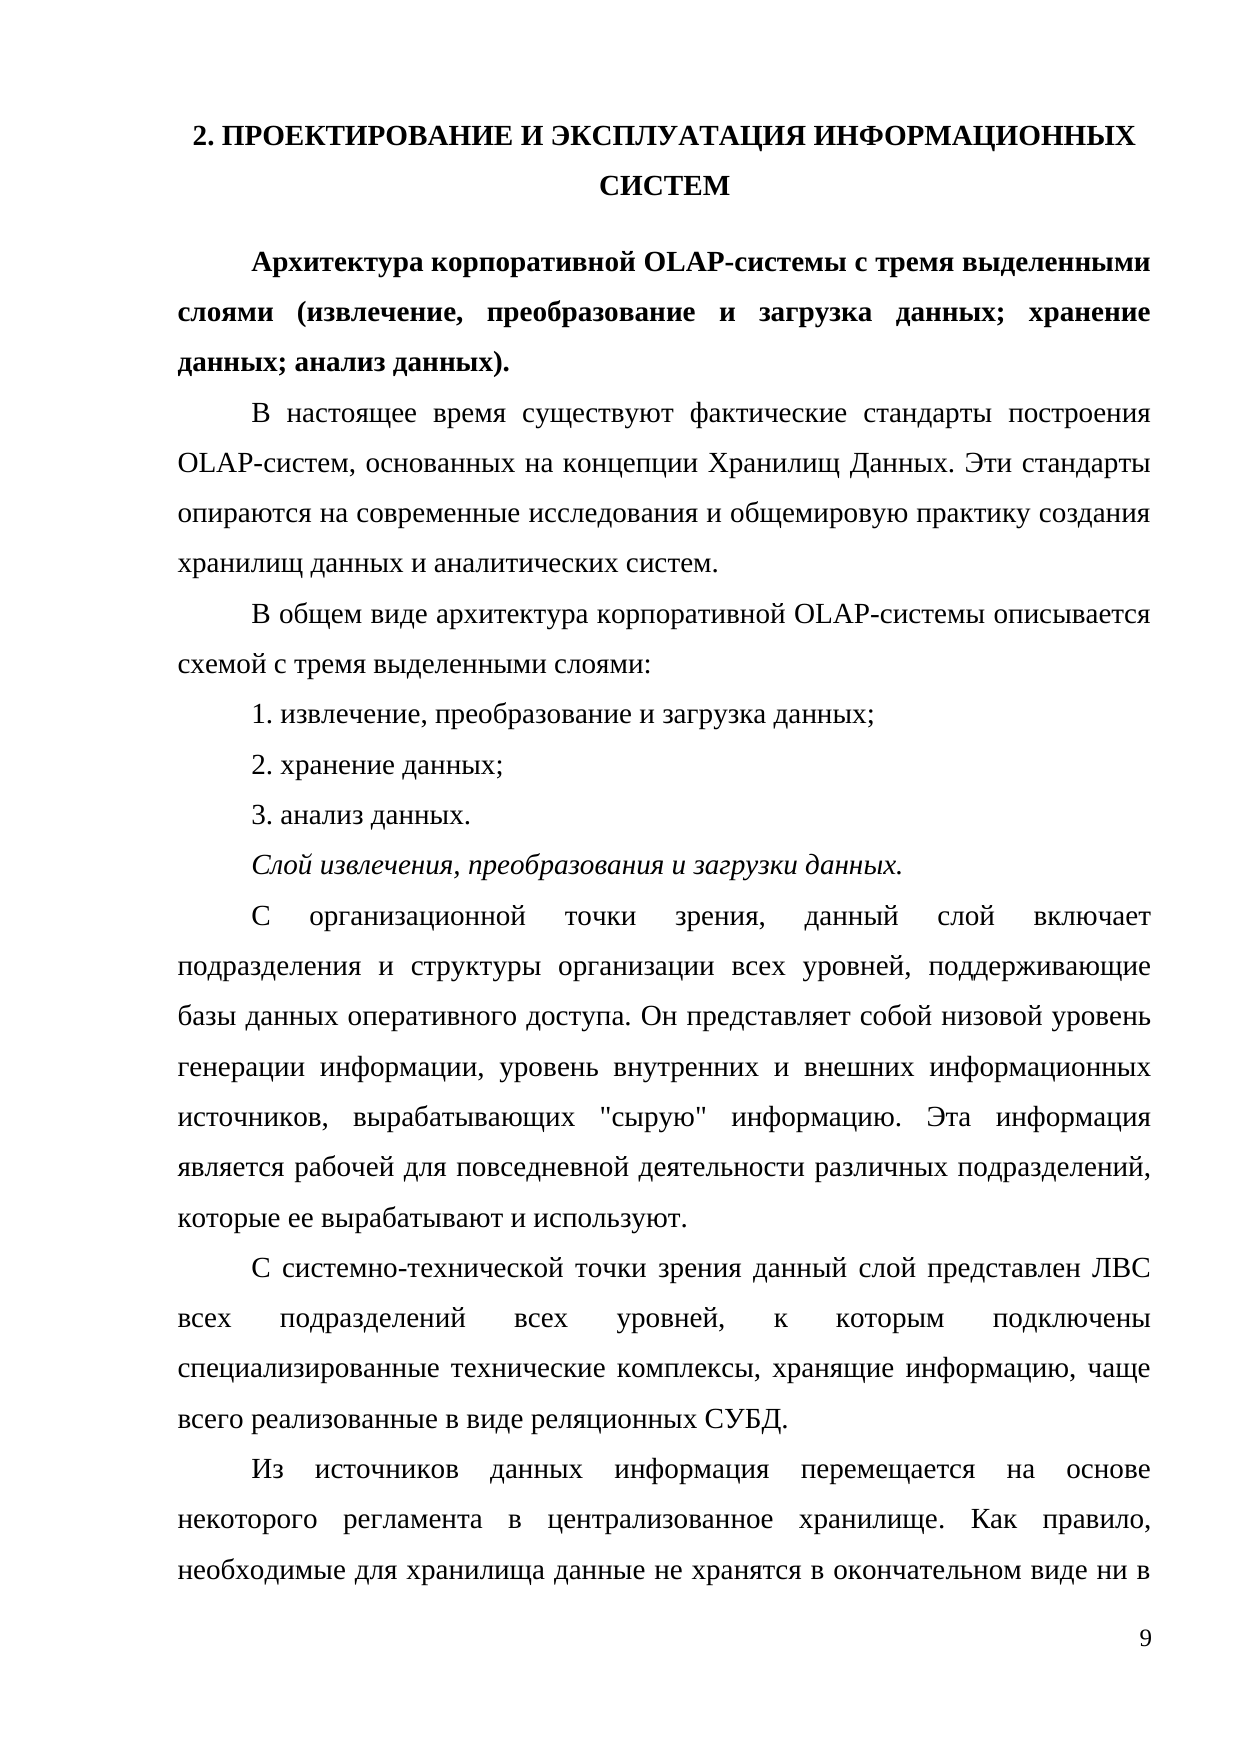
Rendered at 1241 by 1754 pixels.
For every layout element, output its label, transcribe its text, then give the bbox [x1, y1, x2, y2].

text 3. анализ данных. [177, 797, 1152, 831]
text В общем виде архитектура корпоративной OLAP-системы описывается схемой с тремя выделенными слоями: [177, 596, 1152, 680]
text С организационной точки зрения, данный слой включает подразделения и структуры организации всех уровней, поддерживающие базы данных оперативного доступа. Он представляет собой низовой уровень генерации информации, уровень внутренних и внешних информационных источников, вырабатывающих "сырую" информацию. Эта информация является рабочей для повседневной деятельности различных подразделений, которые ее вырабатывают и используют. [177, 898, 1152, 1233]
text Архитектура корпоративной OLAP-системы с тремя выделенными слоями (извлечение, преобразование и загрузка данных; хранение данных; анализ данных). [177, 244, 1152, 378]
text В настоящее время существуют фактические стандарты построения OLAP-систем, основанных на концепции Хранилищ Данных. Эти стандарты опираются на современные исследования и общемировую практику создания хранилищ данных и аналитических систем. [177, 395, 1152, 579]
text 2. хранение данных; [177, 747, 1152, 780]
text 1. извлечение, преобразование и загрузка данных; [177, 697, 1152, 730]
text С системно-технической точки зрения данный слой представлен ЛВС всех подразделений всех уровней, к которым подключены специализированные технические комплексы, хранящие информацию, чаще всего реализованные в виде реляционных СУБД. [177, 1250, 1152, 1434]
list 2. ПРОЕКТИРОВАНИЕ И ЭКСПЛУАТАЦИЯ ИНФОРМАЦИОННЫХ СИСТЕМ [177, 118, 1152, 202]
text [177, 1451, 1152, 1585]
text Слой извлечения, преобразования и загрузки данных. [177, 847, 1152, 881]
